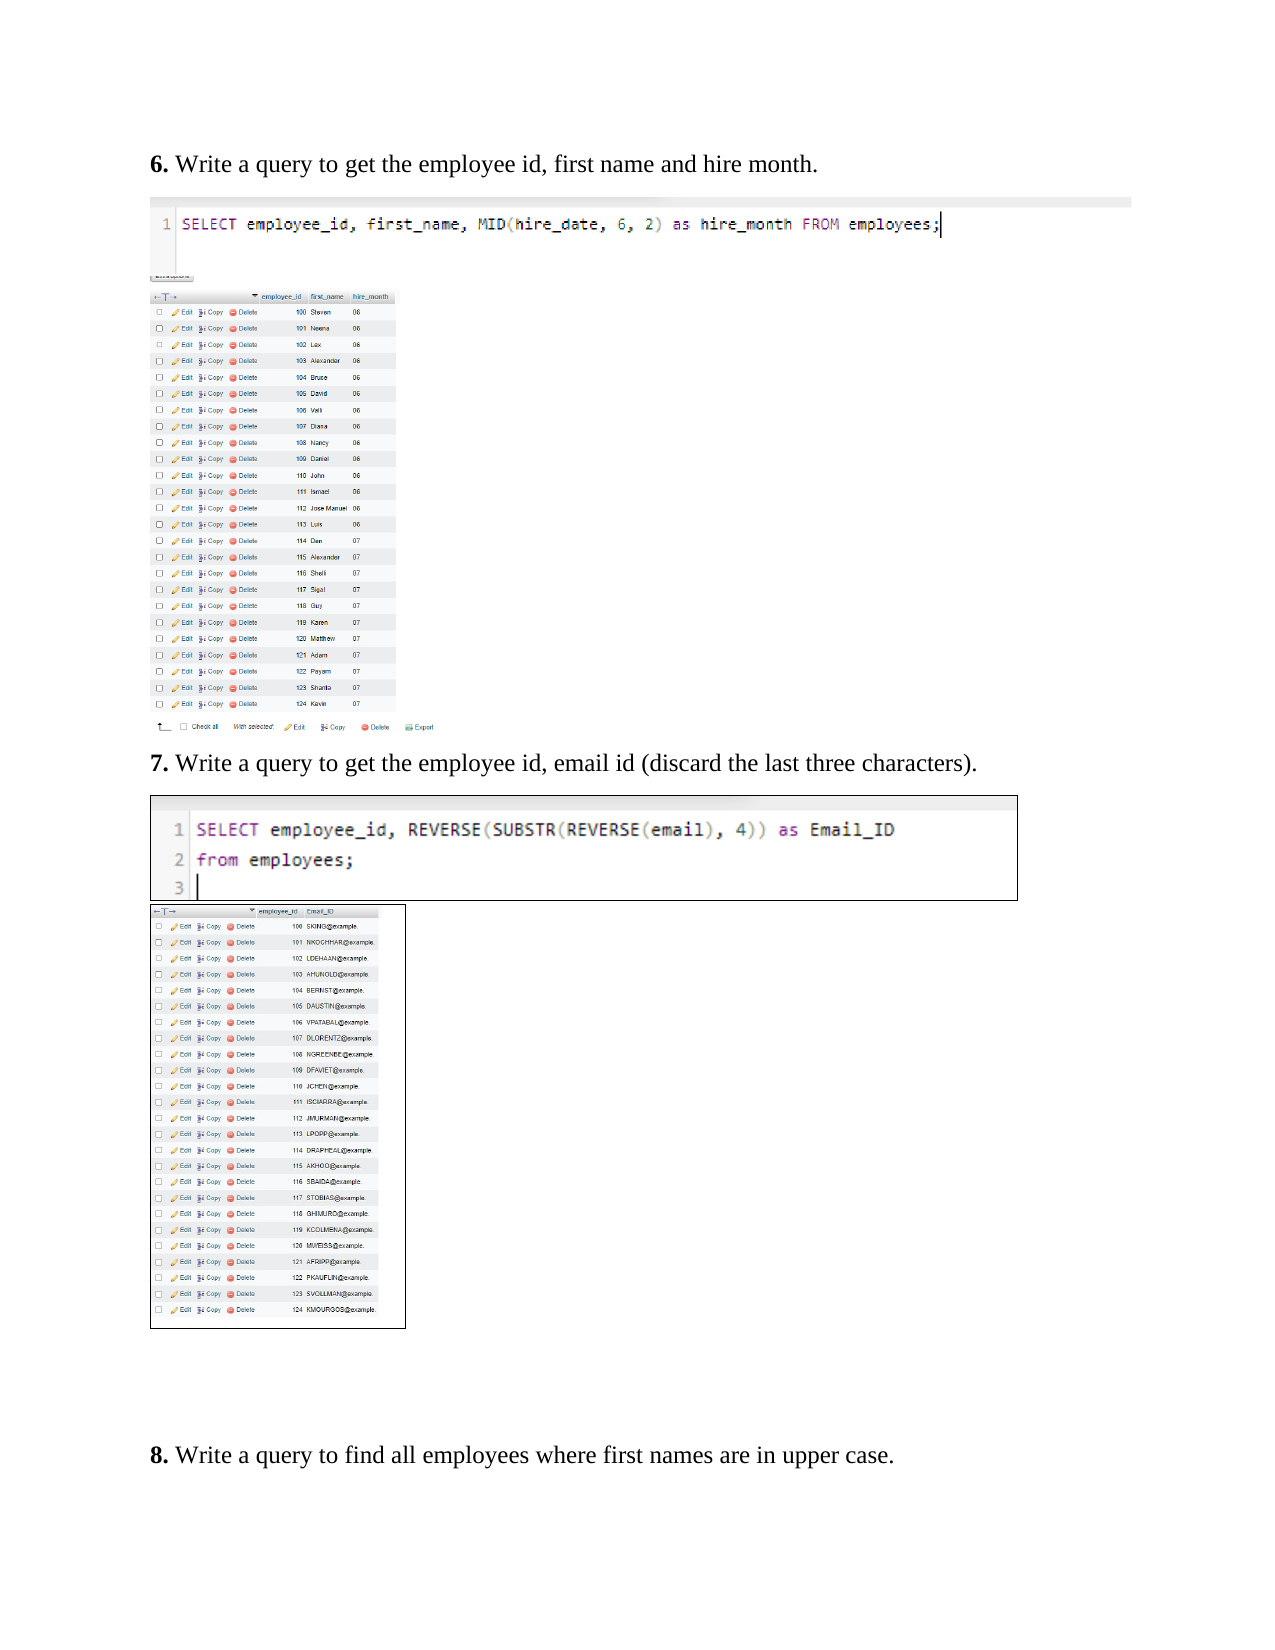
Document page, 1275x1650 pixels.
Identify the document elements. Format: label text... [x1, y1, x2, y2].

picture [150, 197, 1132, 735]
picture [151, 905, 405, 1328]
picture [151, 796, 1017, 900]
list Write a query to find all employees where first names are in upper case. [150, 1440, 1227, 1469]
list Write a query to get the employee id, first name and hire month. [150, 149, 1227, 178]
